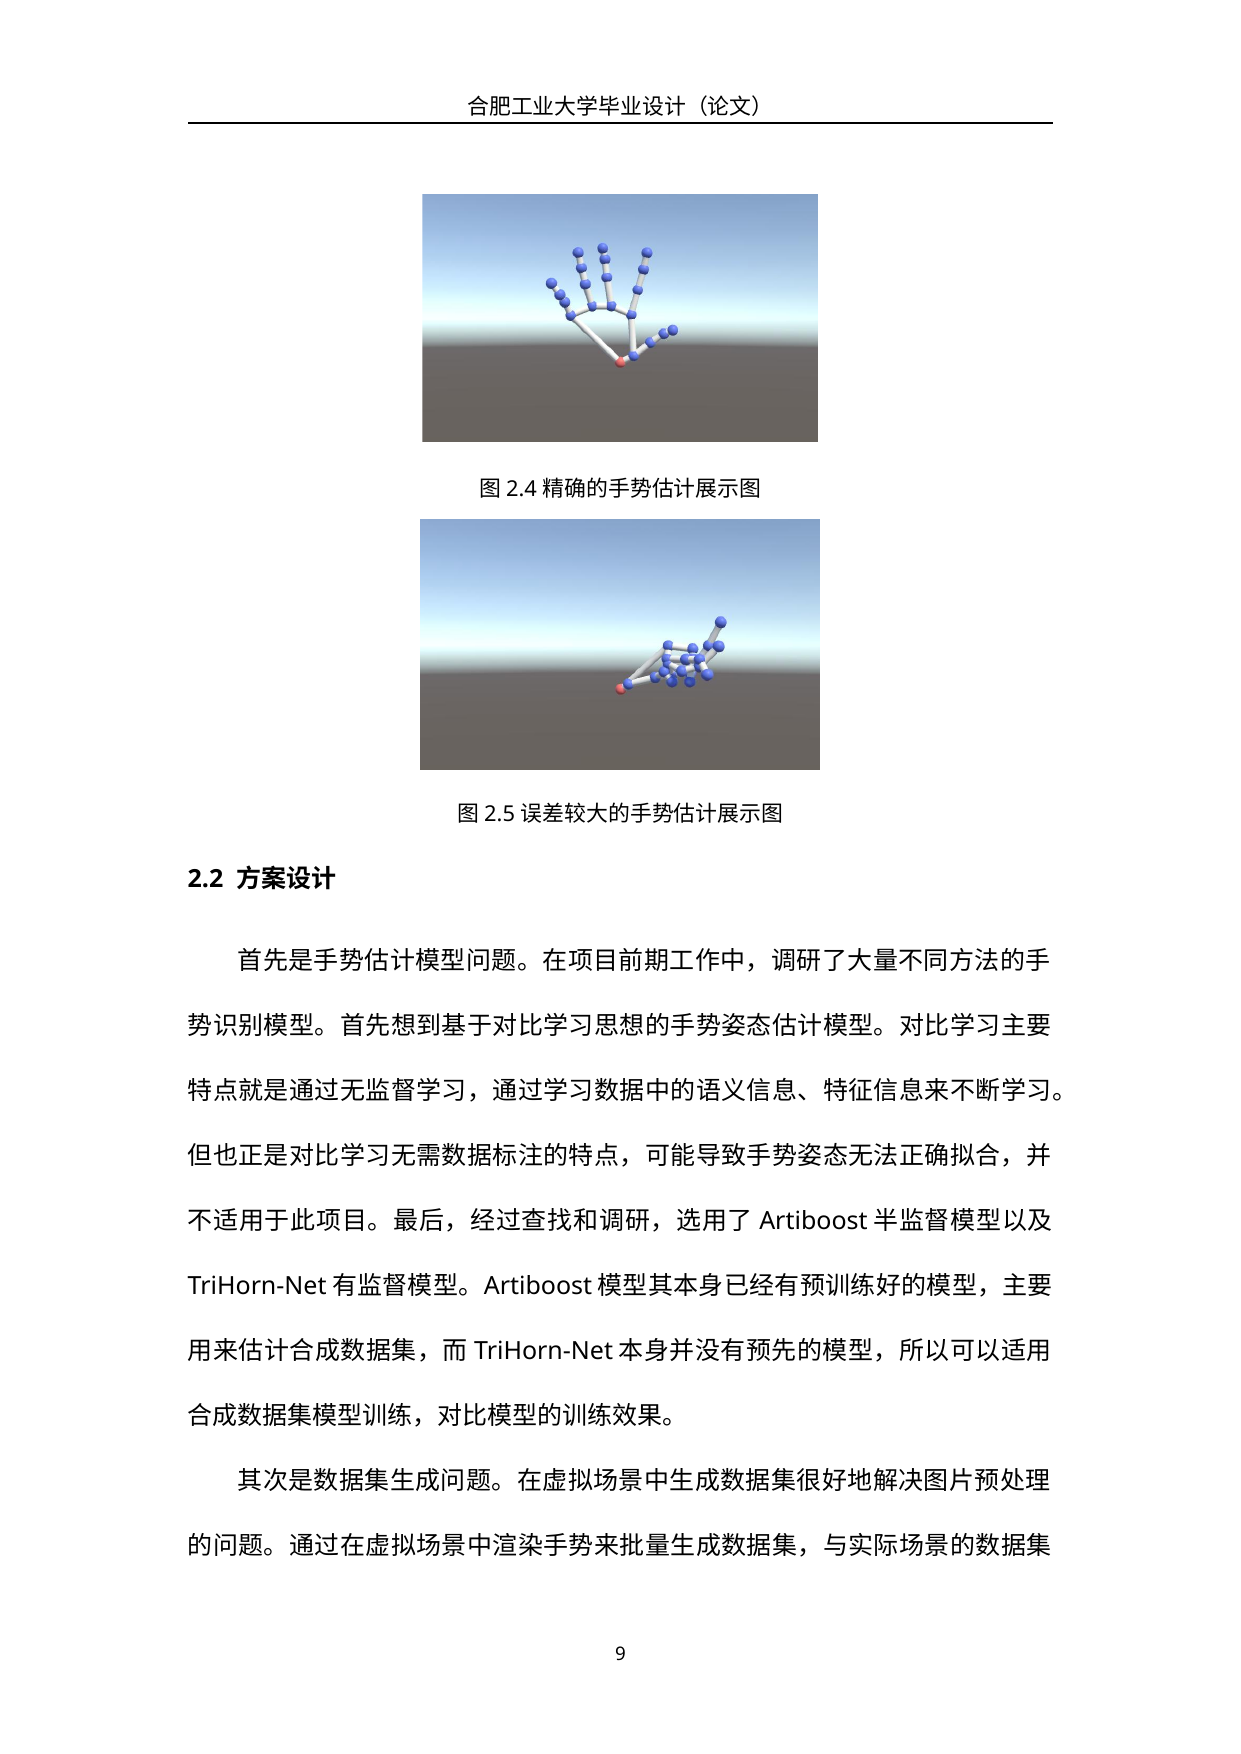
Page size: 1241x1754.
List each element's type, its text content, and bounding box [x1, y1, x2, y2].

subtitle 2.2 方案设计 [187, 844, 1053, 909]
picture [422, 194, 818, 442]
picture [420, 519, 820, 770]
text 首先是手势估计模型问题。在项目前期工作中，调研了大量不同方法的手势识别模型。首先想到基于对比学习思想的手势姿态估计模型。对比学习主要特点就是通过无监督学习，通过学习数据中的语义信息、特征信息来不断学习。但也正是对比学习无需数据标注的特点，可能导致手势姿态无法正确拟合，并不适用于此项目。最后，经过查找和调研，选用了Artiboost半监督模型以及TriHorn-Net有监督模型。Artiboost模型其本身已经有预训练好的模型，主要用来估计合成数据集，而TriHorn-Net本身并没有预先的模型，所以可以适用合成数据集模型训练，对比模型的训练效果。 [187, 926, 1053, 1446]
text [187, 1446, 1053, 1576]
